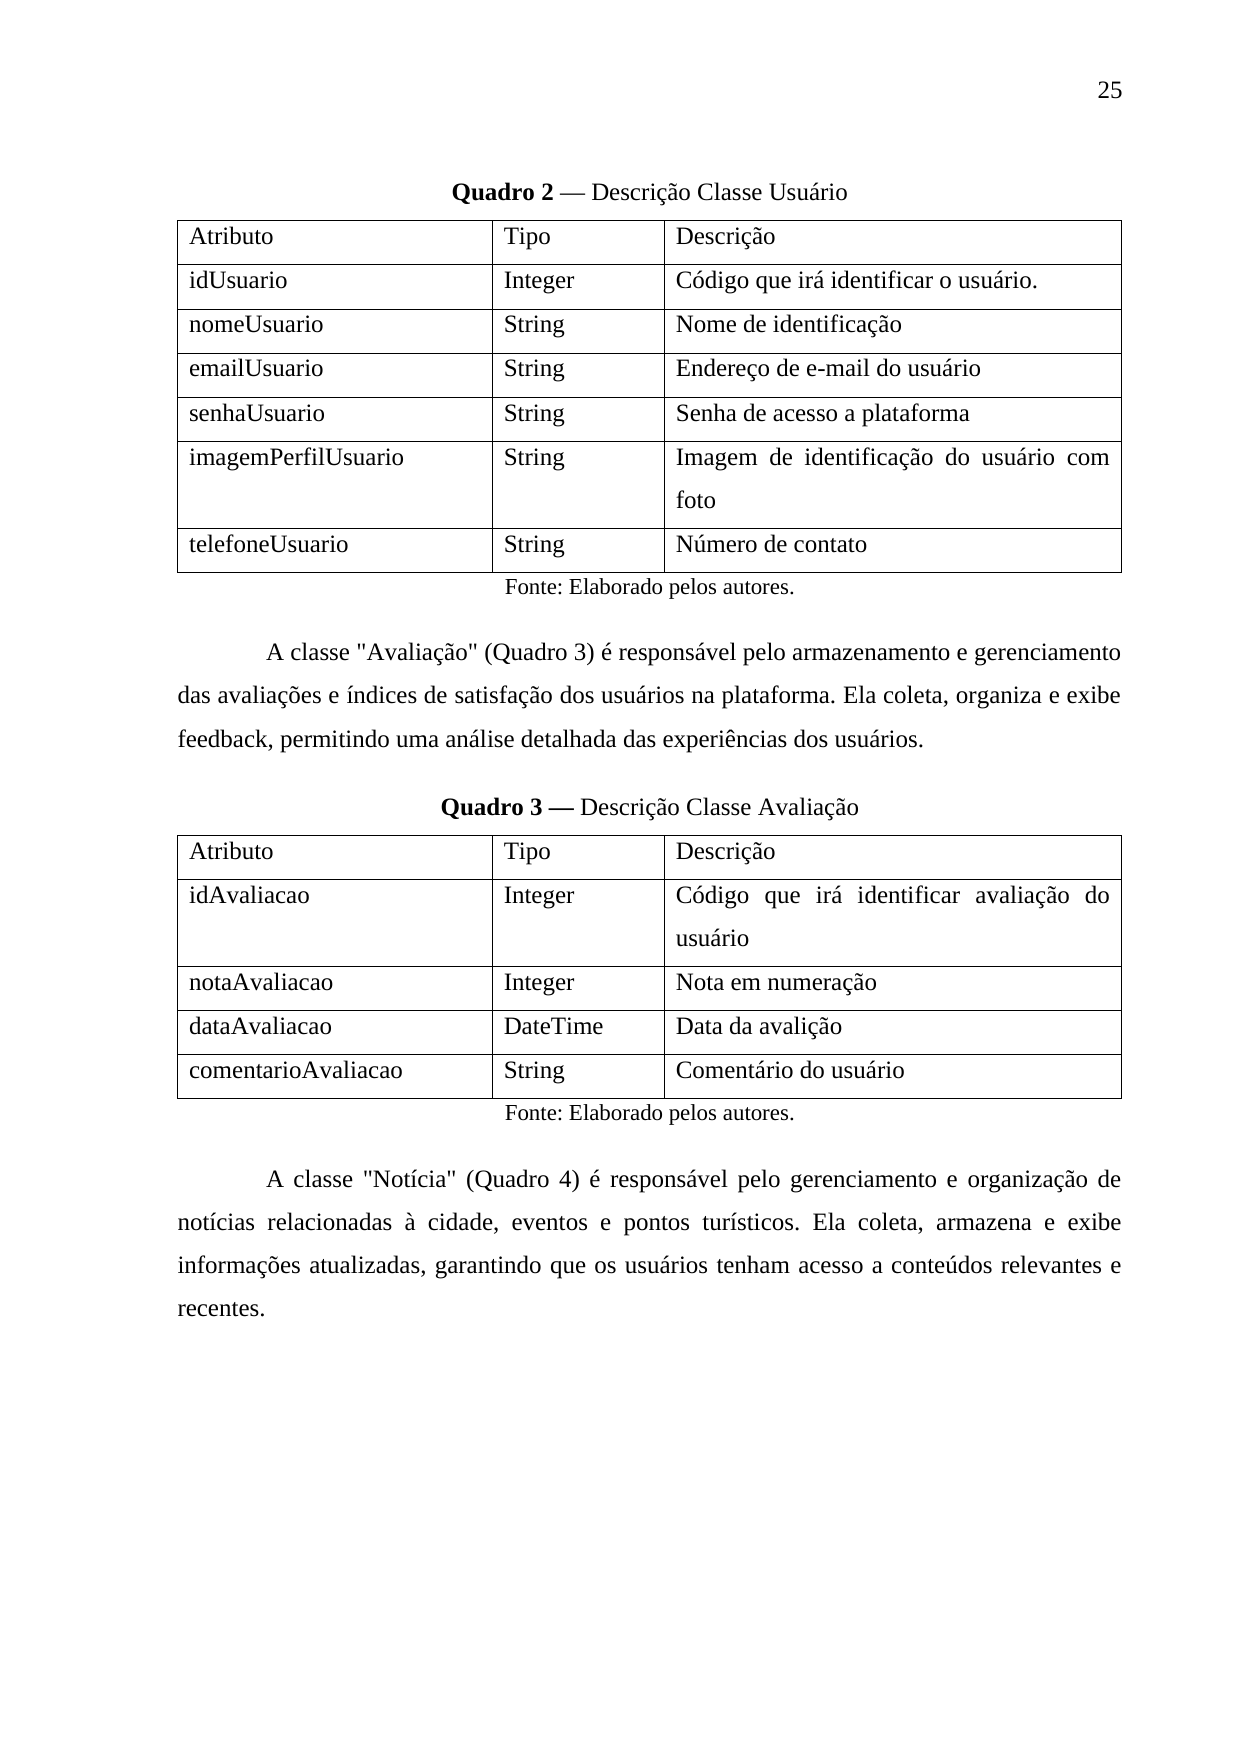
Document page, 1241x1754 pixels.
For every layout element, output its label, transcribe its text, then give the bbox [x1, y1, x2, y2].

table_header Descrição [665, 836, 1121, 879]
text A classe "Avaliação" (Quadro 3) é responsável pelo armazenamento e gerenciamento das avaliações e índices de satisfação dos usuários na plataforma. Ela coleta, organiza e exibe feedback, permitindo uma análise detalhada das experiências dos usuários. [177, 637, 1122, 752]
table_cell Integer [493, 265, 664, 308]
table_cell Código que irá identificar avaliação do usuário [665, 880, 1121, 966]
table_cell telefoneUsuario [178, 529, 492, 572]
text A classe "Notícia" (Quadro 4) é responsável pelo gerenciamento e organização de notícias relacionadas à cidade, eventos e pontos turísticos. Ela coleta, armazena e exibe informações atualizadas, garantindo que os usuários tenham acesso a conteúdos relevantes e recentes. [177, 1164, 1122, 1322]
table_cell String [493, 1055, 664, 1098]
table_cell senhaUsuario [178, 398, 492, 441]
table_cell DateTime [493, 1011, 664, 1054]
table_cell String [493, 442, 664, 528]
table_cell Integer [493, 967, 664, 1010]
table_cell Integer [493, 880, 664, 966]
table_cell comentarioAvaliacao [178, 1055, 492, 1098]
table_cell String [493, 310, 664, 352]
table_cell nomeUsuario [178, 310, 492, 352]
table_cell Imagem de identificação do usuário com foto [665, 442, 1121, 528]
table_cell Nome de identificação [665, 310, 1121, 352]
table_cell notaAvaliacao [178, 967, 492, 1010]
text Fonte: Elaborado pelos autores. [177, 573, 1122, 599]
table_cell String [493, 398, 664, 441]
table_header Descrição [665, 221, 1121, 264]
text Quadro 3 — Descrição Classe Avaliação [177, 792, 1122, 821]
table_cell dataAvaliacao [178, 1011, 492, 1054]
table_cell Número de contato [665, 529, 1121, 572]
table_cell idUsuario [178, 265, 492, 308]
table_cell Nota em numeração [665, 967, 1121, 1010]
table_cell Endereço de e-mail do usuário [665, 354, 1121, 397]
table_cell Senha de acesso a plataforma [665, 398, 1121, 441]
table_header Tipo [493, 221, 664, 264]
table_header Atributo [178, 221, 492, 264]
table_cell Data da avalição [665, 1011, 1121, 1054]
table_cell String [493, 354, 664, 397]
table_cell idAvaliacao [178, 880, 492, 966]
table_header Tipo [493, 836, 664, 879]
table_cell String [493, 529, 664, 572]
text Fonte: Elaborado pelos autores. [177, 1099, 1122, 1126]
text Quadro 2 — Descrição Classe Usuário [177, 177, 1122, 206]
table_cell imagemPerfilUsuario [178, 442, 492, 528]
table_header Atributo [178, 836, 492, 879]
table_cell Código que irá identificar o usuário. [665, 265, 1121, 308]
table_cell Comentário do usuário [665, 1055, 1121, 1098]
table_cell emailUsuario [178, 354, 492, 397]
